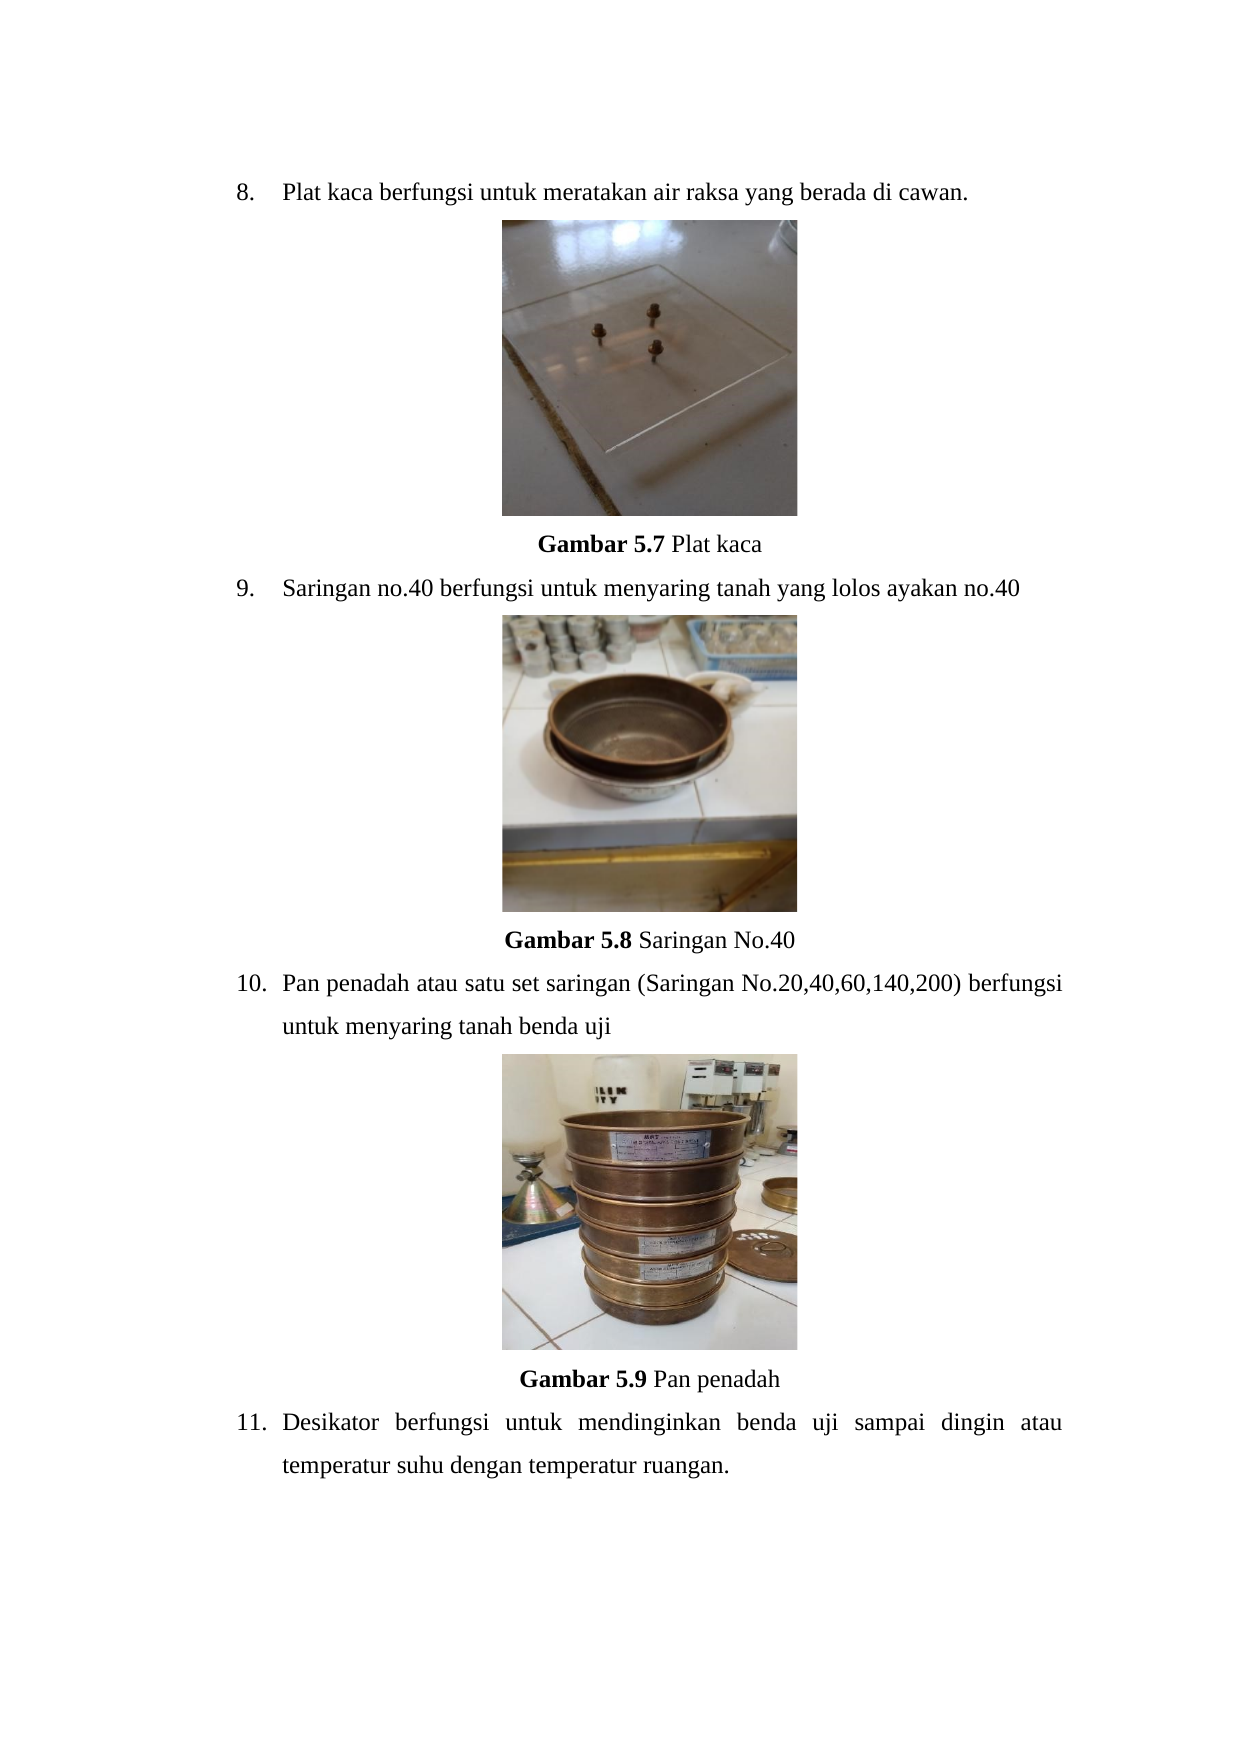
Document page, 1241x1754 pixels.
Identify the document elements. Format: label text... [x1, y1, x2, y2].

picture [502, 1054, 798, 1350]
list Pan penadah atau satu set saringan (Saringan No.20,40,60,140,200) berfungsi untuk menyaring tanah benda uji [236, 968, 1063, 1040]
text Gambar 5.7 Plat kaca [236, 529, 1063, 558]
list Plat kaca berfungsi untuk meratakan air raksa yang berada di cawan. [236, 177, 1063, 206]
list Desikator berfungsi untuk mendinginkan benda uji sampai dingin atau temperatur suhu dengan temperatur ruangan. [236, 1407, 1063, 1479]
list Saringan no.40 berfungsi untuk menyaring tanah yang lolos ayakan no.40 [236, 573, 1063, 601]
text Gambar 5.8 Saringan No.40 [236, 925, 1063, 954]
picture [502, 615, 798, 912]
text Gambar 5.9 Pan penadah [236, 1364, 1063, 1392]
picture [502, 220, 798, 516]
